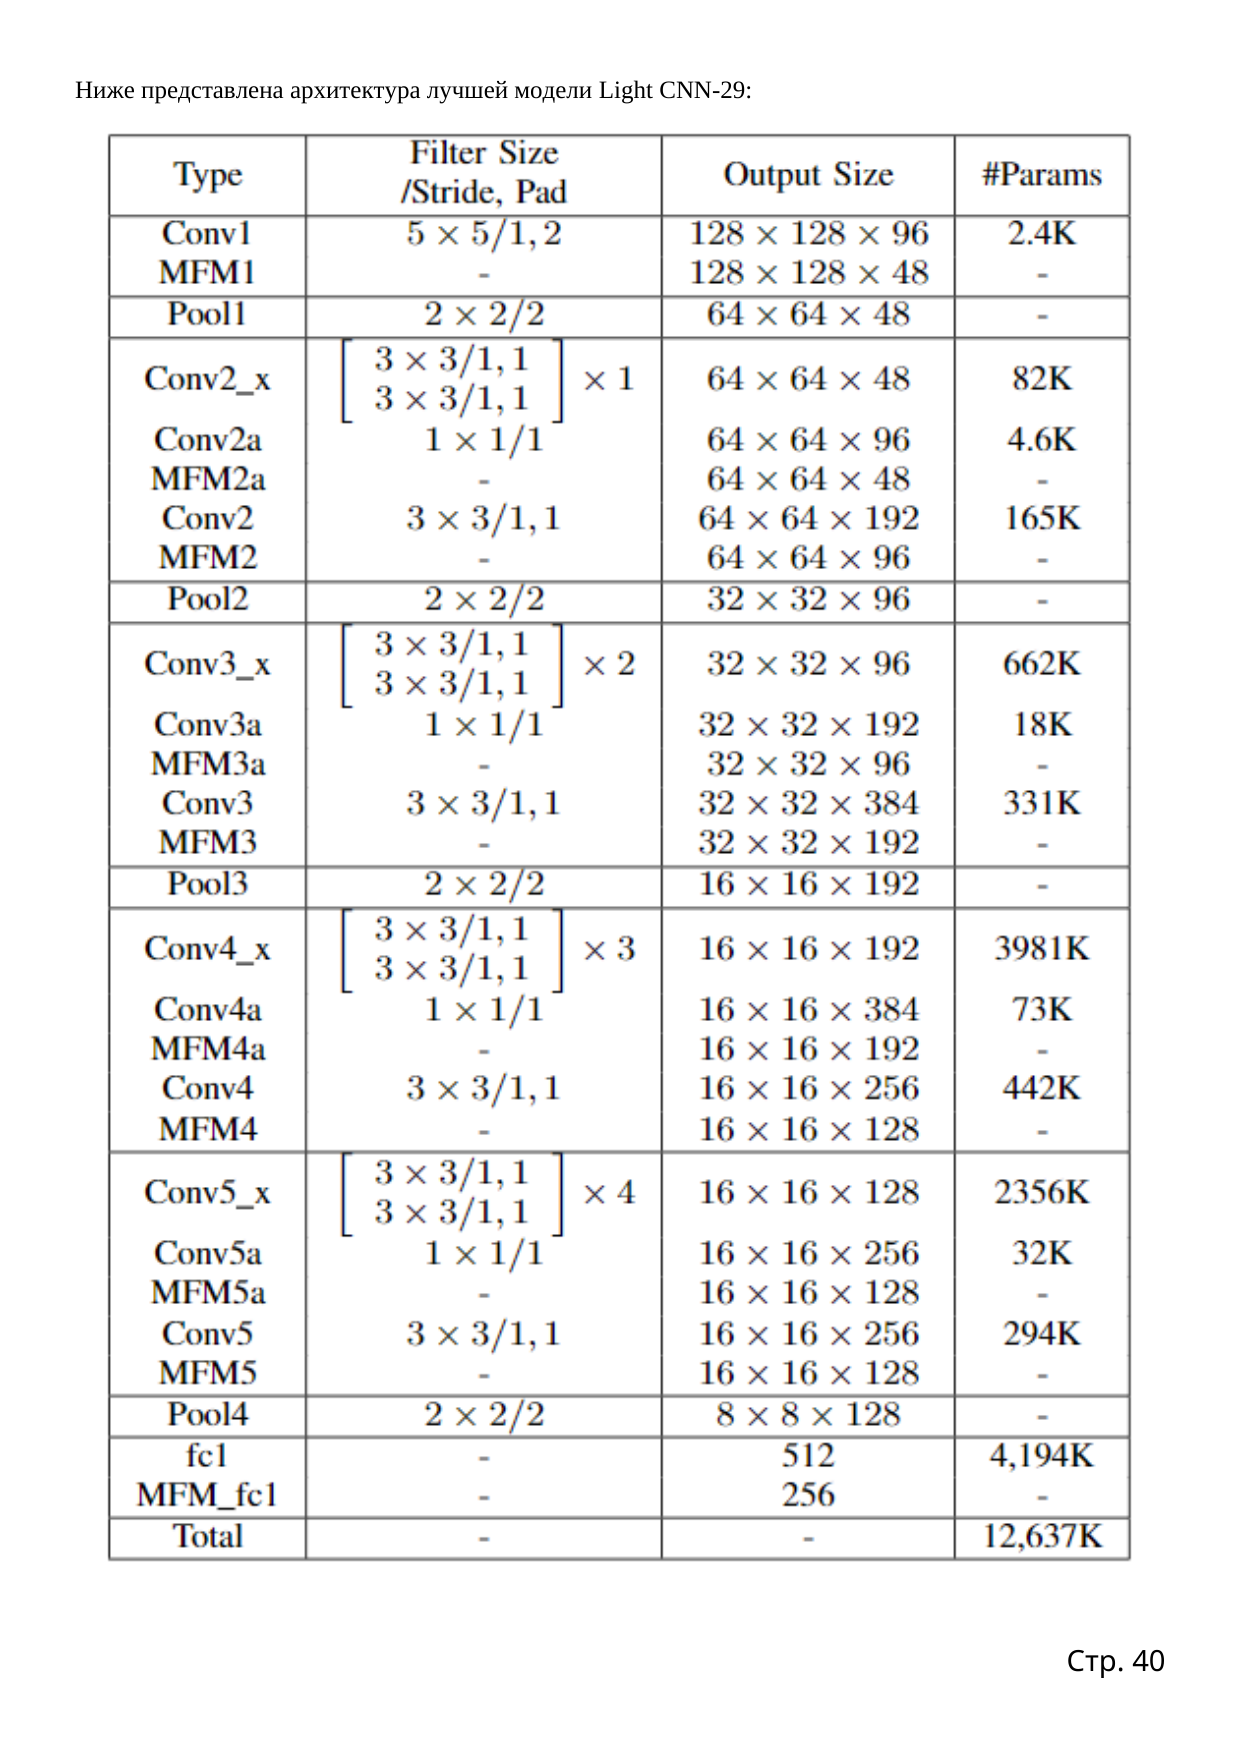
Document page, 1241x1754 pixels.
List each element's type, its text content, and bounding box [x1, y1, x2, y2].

picture [93, 113, 1147, 1583]
text Ниже представлена архитектура лучшей модели Light CNN-29: [75, 75, 1165, 104]
